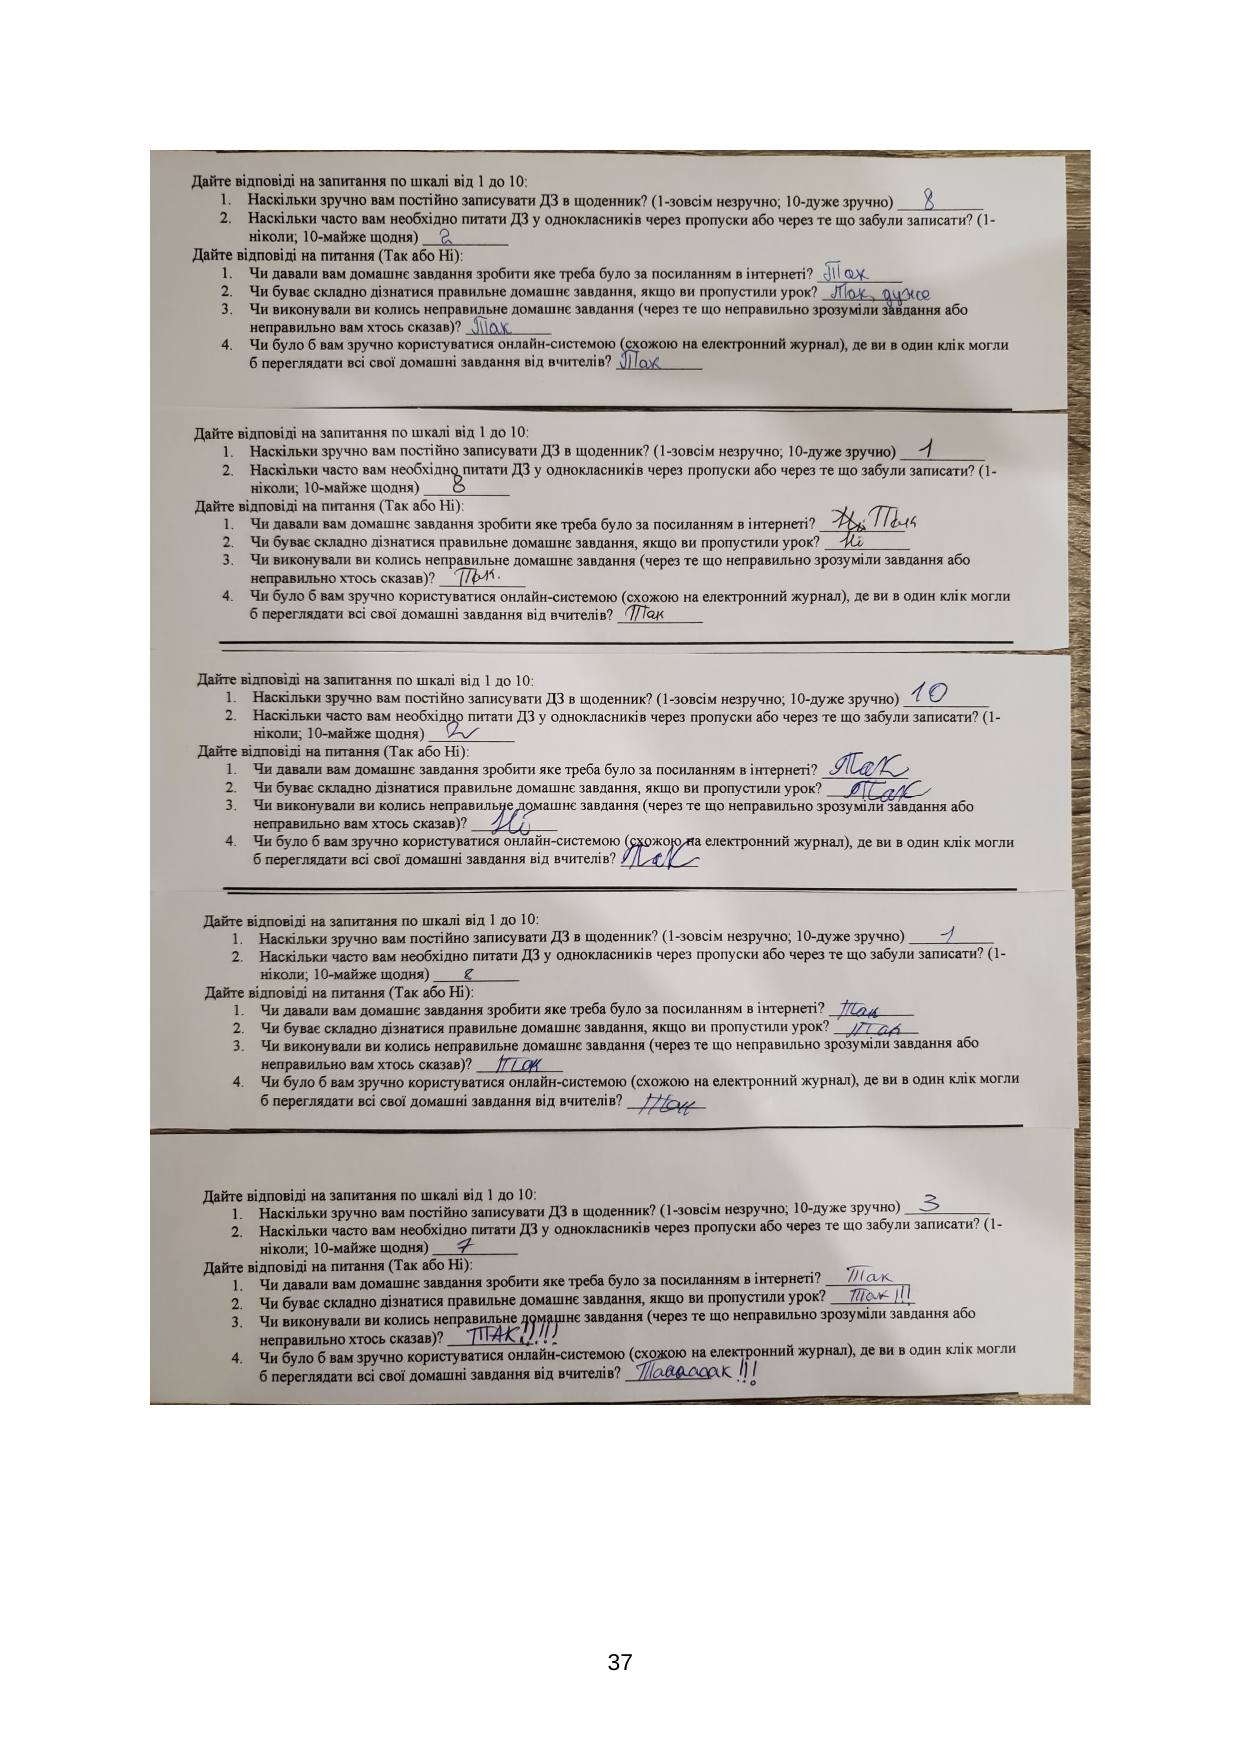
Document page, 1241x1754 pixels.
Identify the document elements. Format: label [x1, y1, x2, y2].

picture [150, 150, 1091, 1405]
